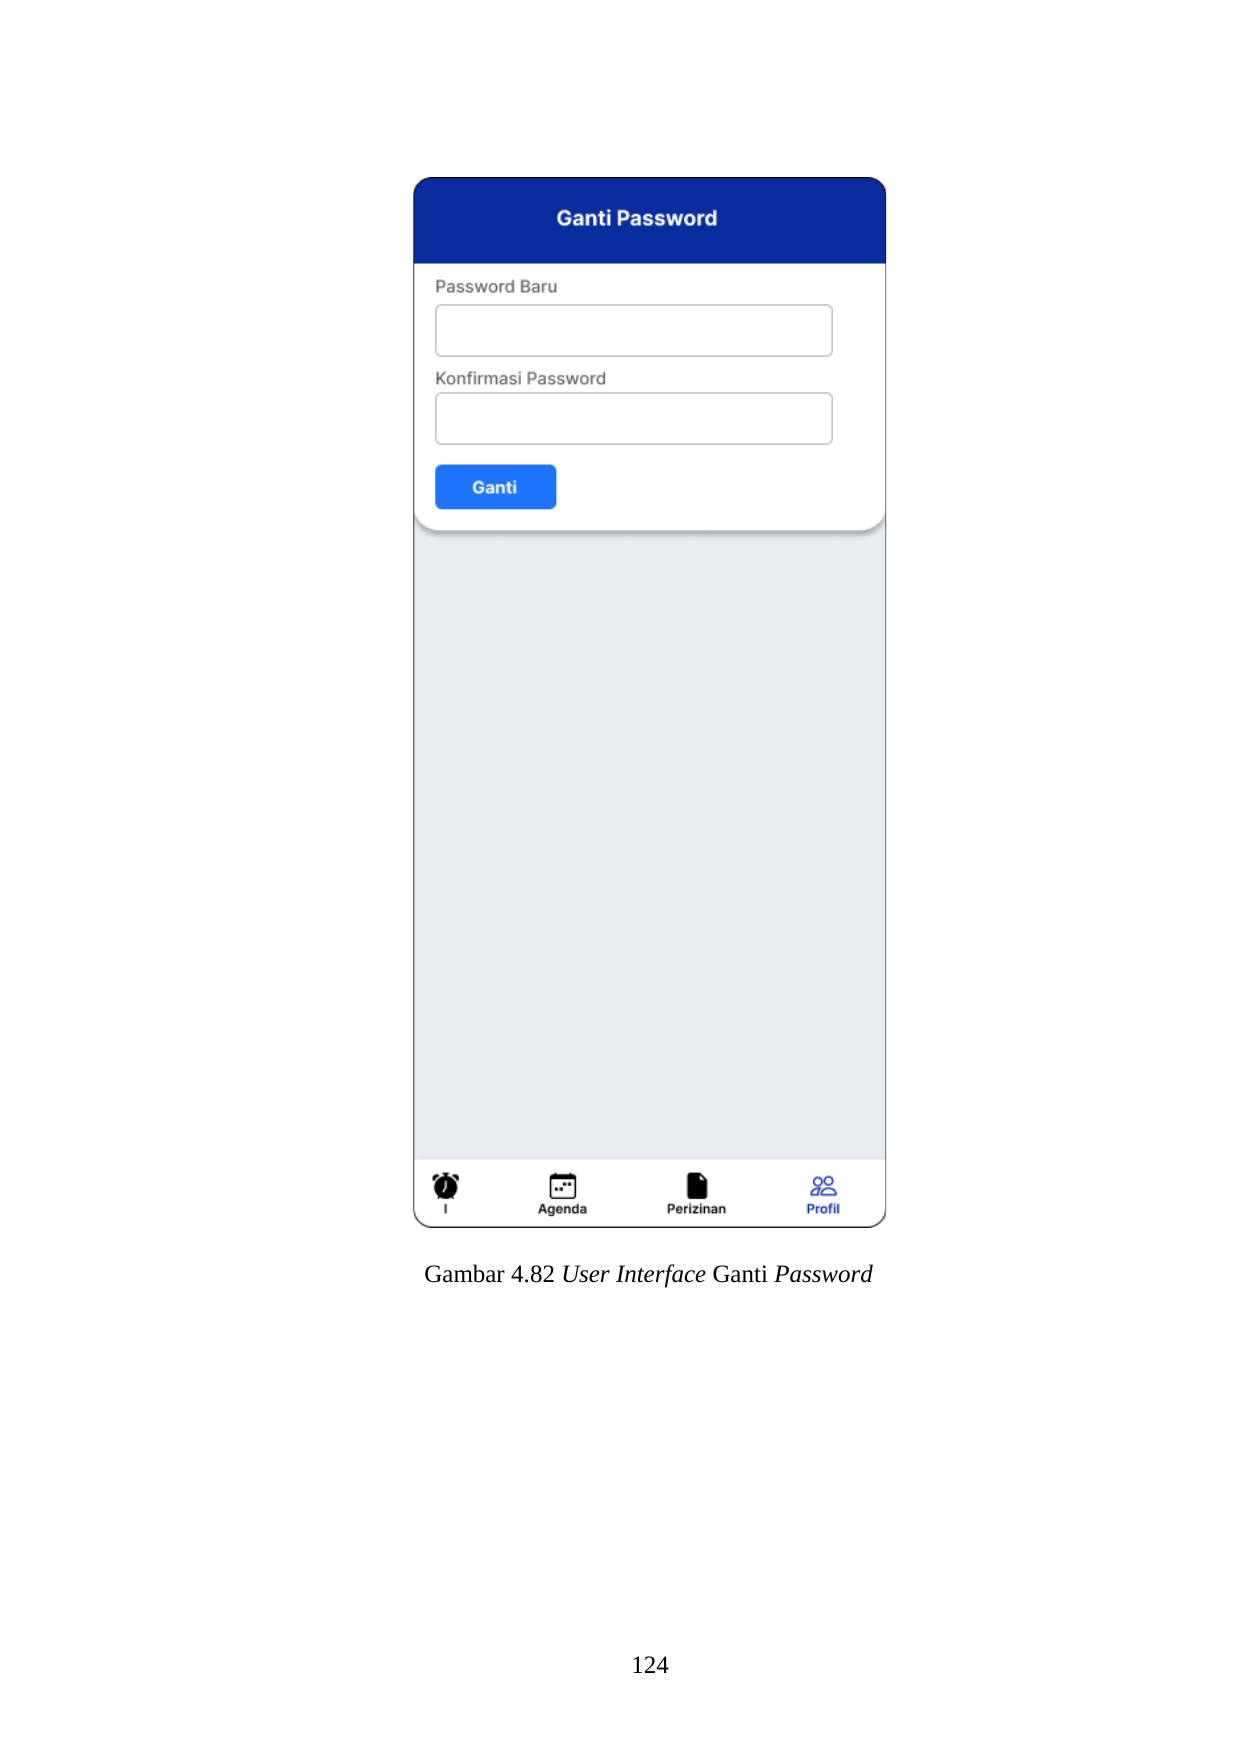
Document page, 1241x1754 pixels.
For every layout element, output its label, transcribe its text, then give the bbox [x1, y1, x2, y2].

text Gambar 4.82 User Interface Ganti Password [236, 1259, 1063, 1288]
picture [413, 177, 887, 1228]
